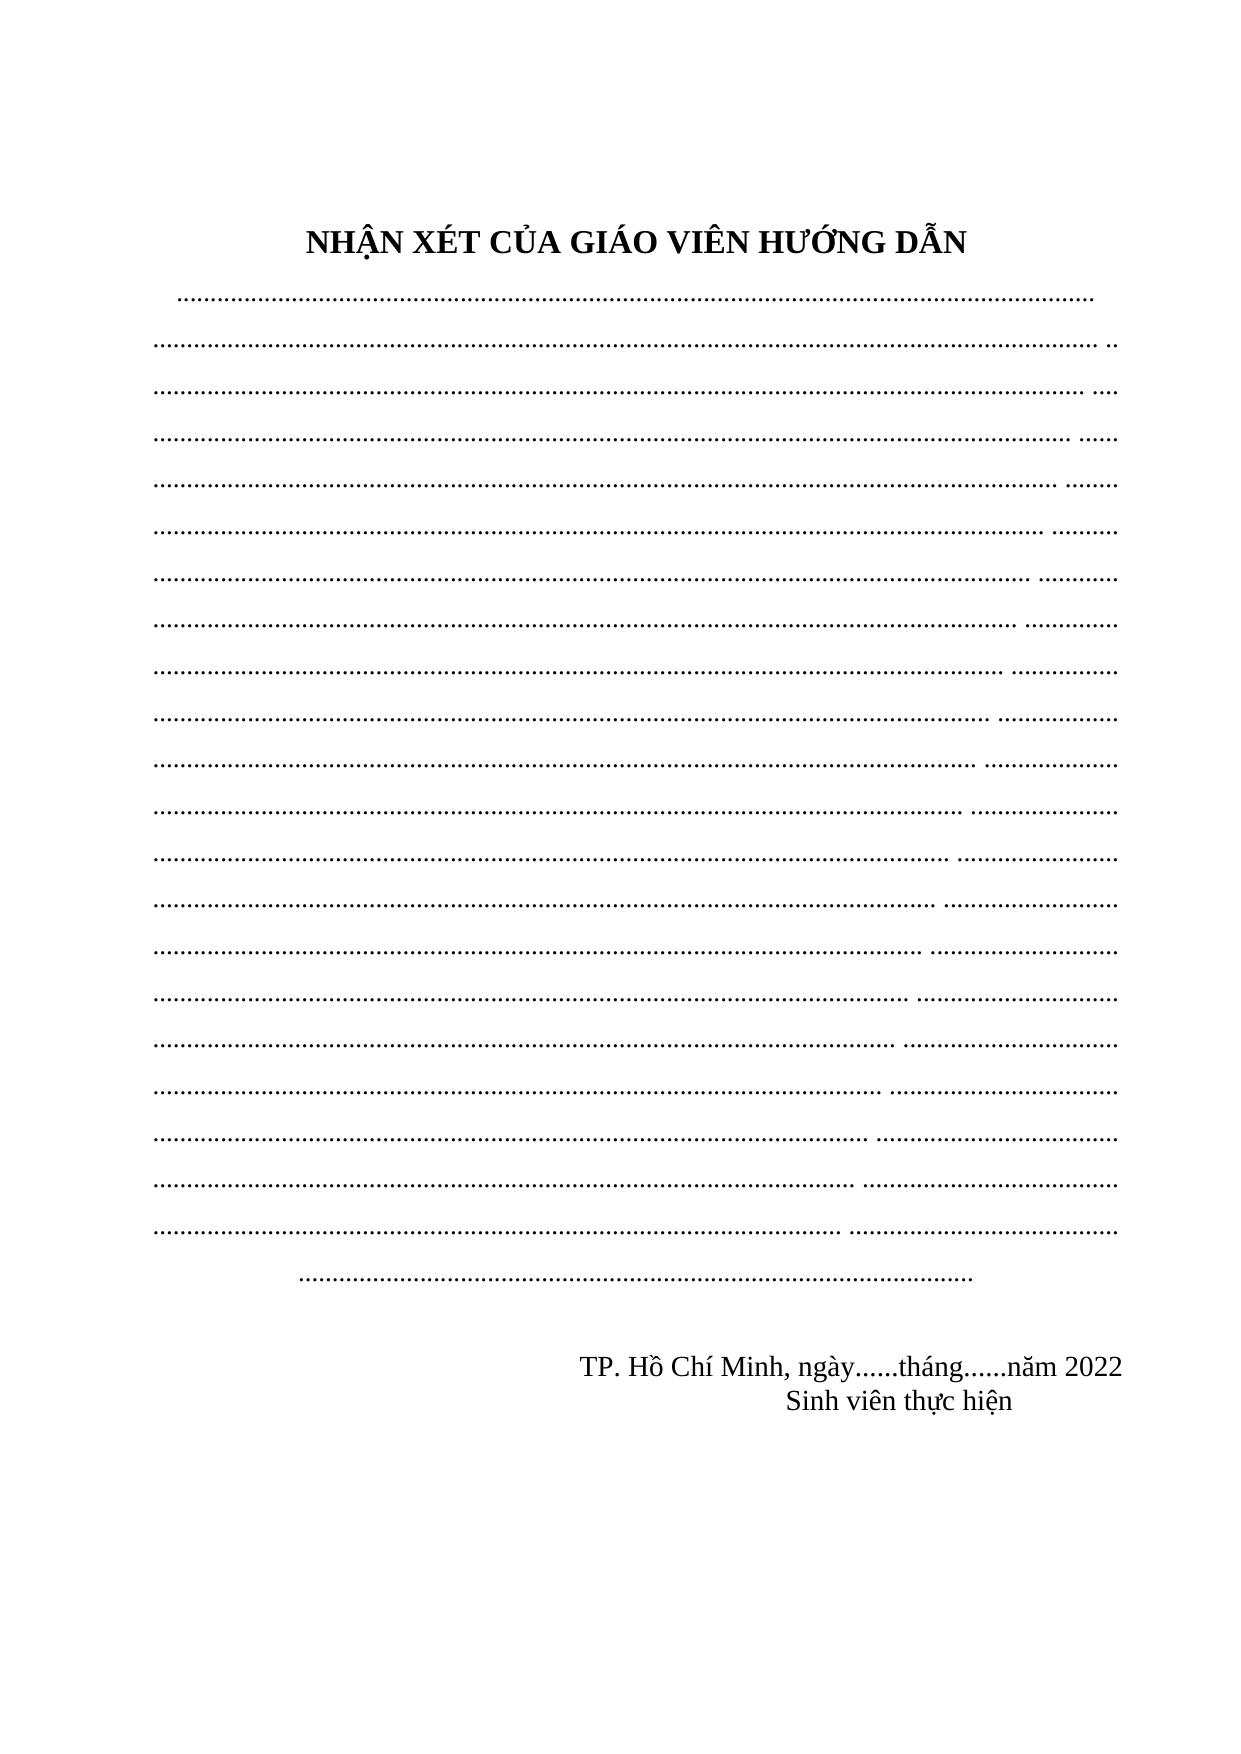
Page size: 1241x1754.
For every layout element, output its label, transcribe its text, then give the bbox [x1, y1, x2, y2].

text NHẬN XÉT CỦA GIÁO VIÊN HƯỚNG DẪN ........................................................................................................................................ ............................................................................................................................................ ............................................................................................................................................ ............................................................................................................................................ ............................................................................................................................................ ............................................................................................................................................ ............................................................................................................................................ ............................................................................................................................................ ............................................................................................................................................ ............................................................................................................................................ ............................................................................................................................................ ............................................................................................................................................ ............................................................................................................................................ ............................................................................................................................................ ............................................................................................................................................ ............................................................................................................................................ ............................................................................................................................................ ............................................................................................................................................ ............................................................................................................................................ ............................................................................................................................................ ............................................................................................................................................ ............................................................................................................................................ [150, 222, 1123, 1287]
text Sinh viên thực hiện [600, 1383, 1123, 1416]
text TP. Hồ Chí Minh, ngày......tháng......năm 2022 [225, 1349, 1123, 1383]
